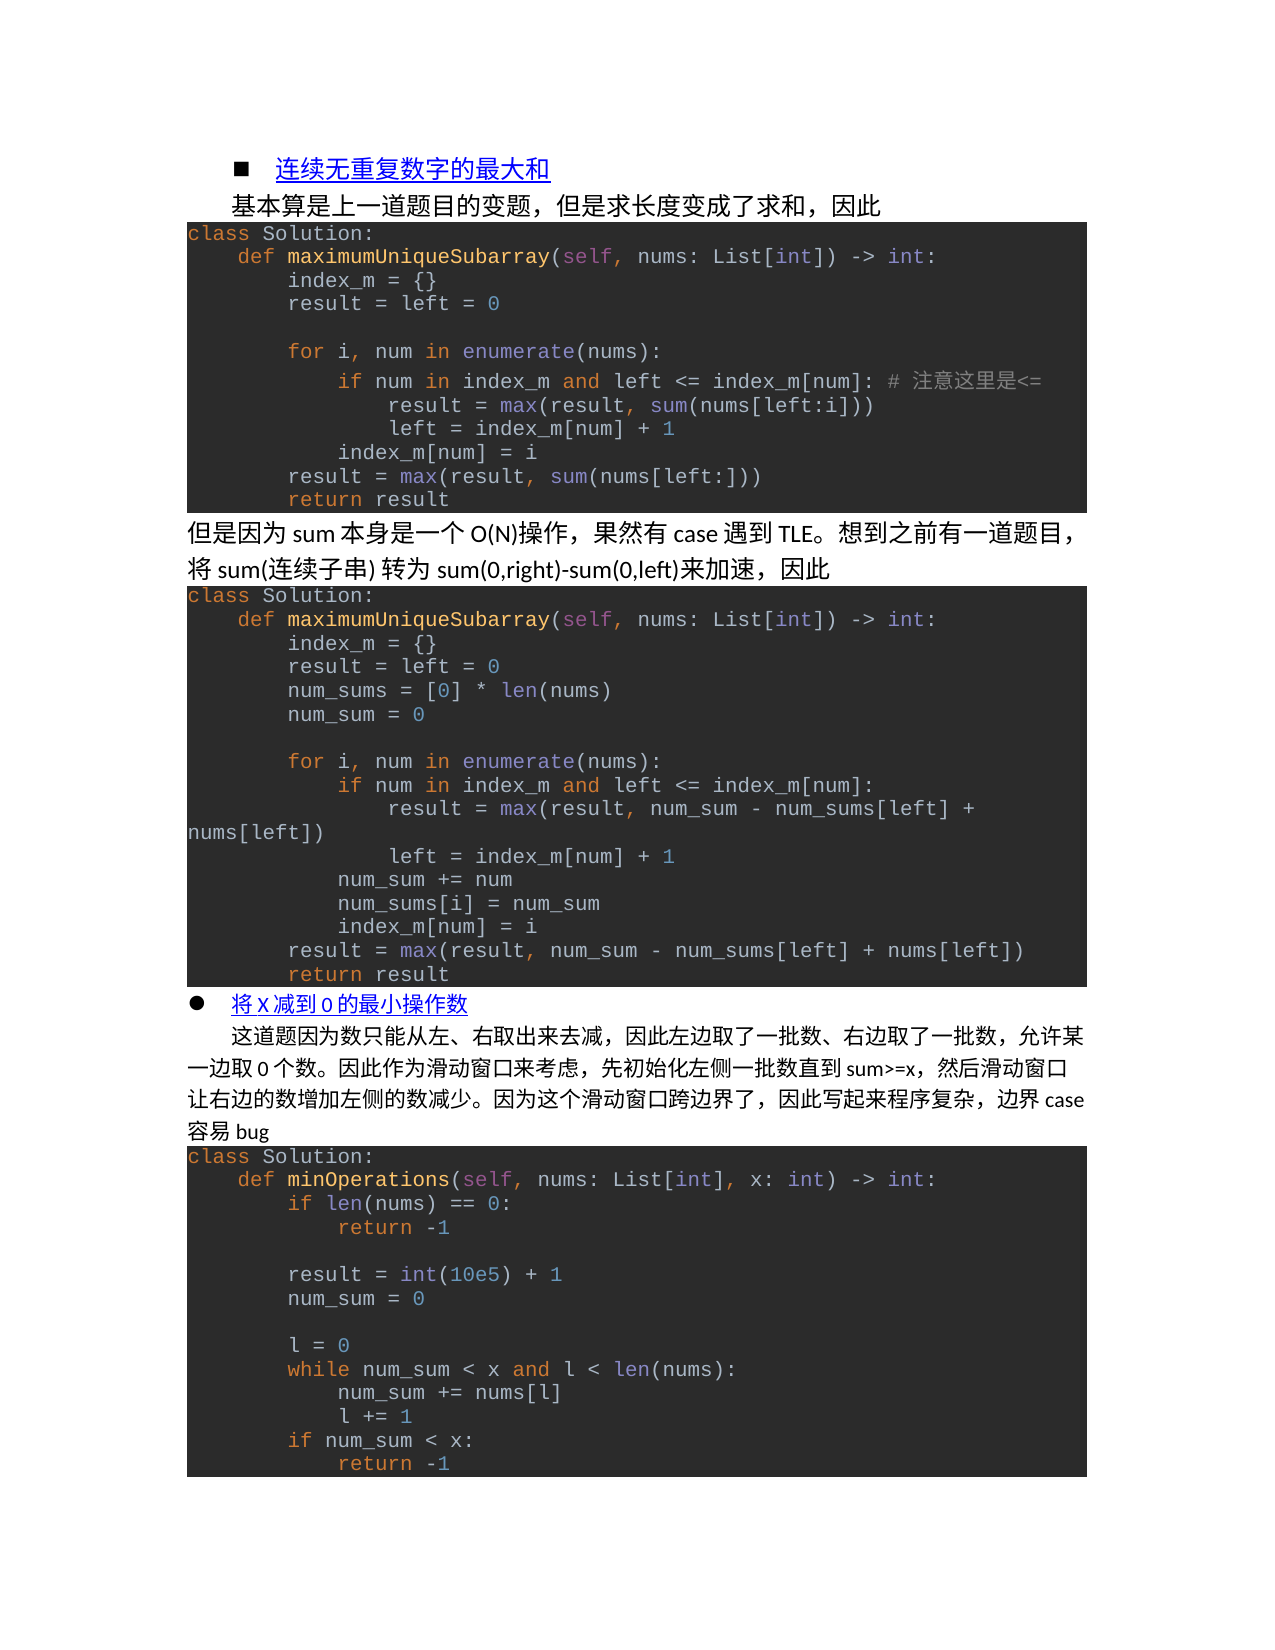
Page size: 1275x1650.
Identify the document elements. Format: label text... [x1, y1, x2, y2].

text class Solution: def maximumUniqueSubarray(self, nums: List[int]) -> int: index_m = {} result = left = 0 for i, num in enumerate(nums): if num in index_m and left <= index_m[num]: # 注意这里是<= result = max(result, sum(nums[left:i])) left = index_m[num] + 1 index_m[num] = i result = max(result, sum(nums[left:])) return result [187, 222, 1087, 513]
text 基本算是上一道题目的变题，但是求长度变成了求和，因此 [231, 186, 1087, 222]
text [187, 1146, 1087, 1477]
list 将X减到0的最小操作数 [187, 987, 1087, 1019]
list 连续无重复数字的最大和 [232, 150, 1087, 186]
text class Solution: def maximumUniqueSubarray(self, nums: List[int]) -> int: index_m = {} result = left = 0 num_sums = [0] * len(nums) num_sum = 0 for i, num in enumerate(nums): if num in index_m and left <= index_m[num]: result = max(result, num_sum - num_sums[left] + nums[left]) left = index_m[num] + 1 num_sum += num num_sums[i] = num_sum index_m[num] = i result = max(result, num_sum - num_sums[left] + nums[left]) return result [187, 586, 1087, 987]
text 这道题因为数只能从左、右取出来去减，因此左边取了一批数、右边取了一批数，允许某一边取0个数。因此作为滑动窗口来考虑，先初始化左侧一批数直到sum>=x，然后滑动窗口让右边的数增加左侧的数减少。因为这个滑动窗口跨边界了，因此写起来程序复杂，边界case容易bug [187, 1019, 1087, 1146]
text 但是因为sum本身是一个O(N)操作，果然有case遇到TLE。想到之前有一道题目，将sum(连续子串) 转为 sum(0,right)-sum(0,left)来加速，因此 [187, 513, 1087, 586]
